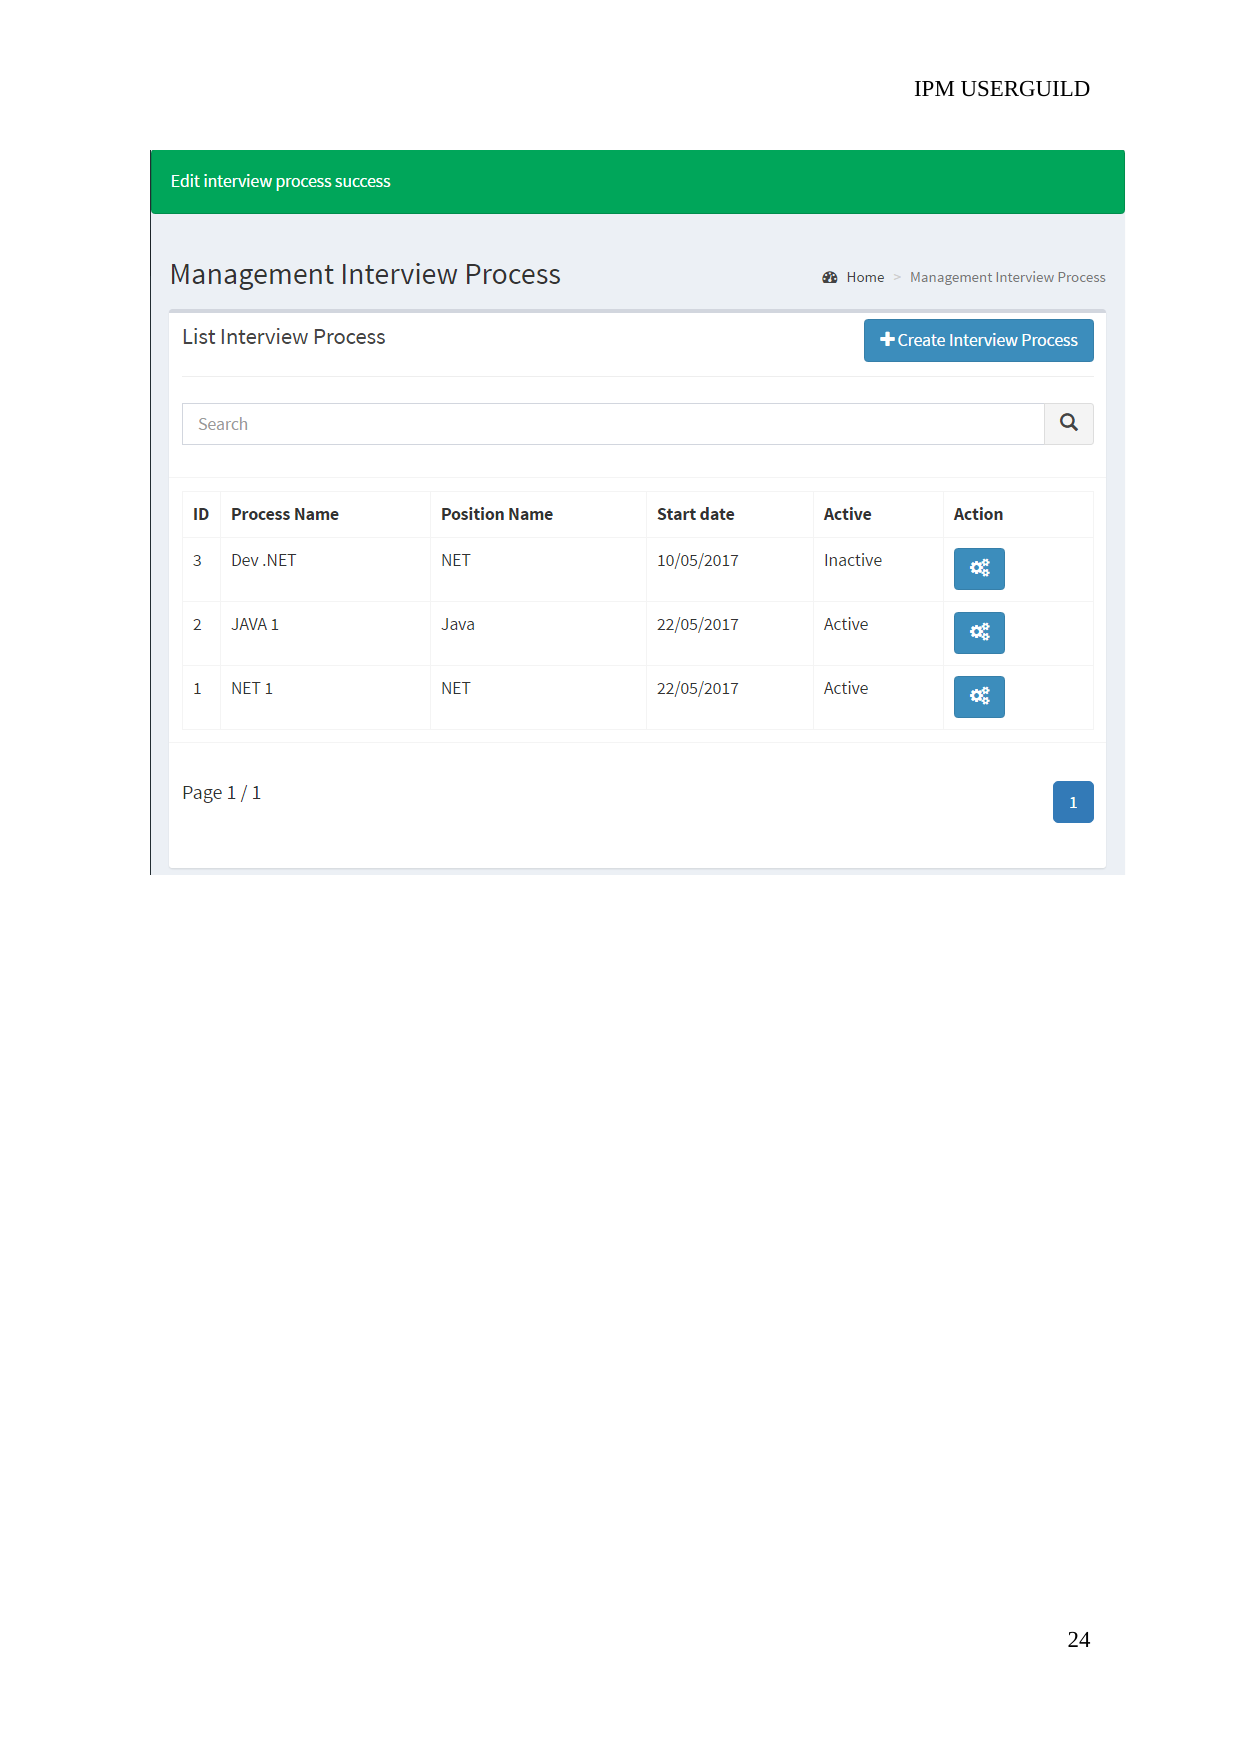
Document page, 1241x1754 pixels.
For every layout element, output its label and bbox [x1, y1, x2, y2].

picture [150, 150, 1125, 875]
